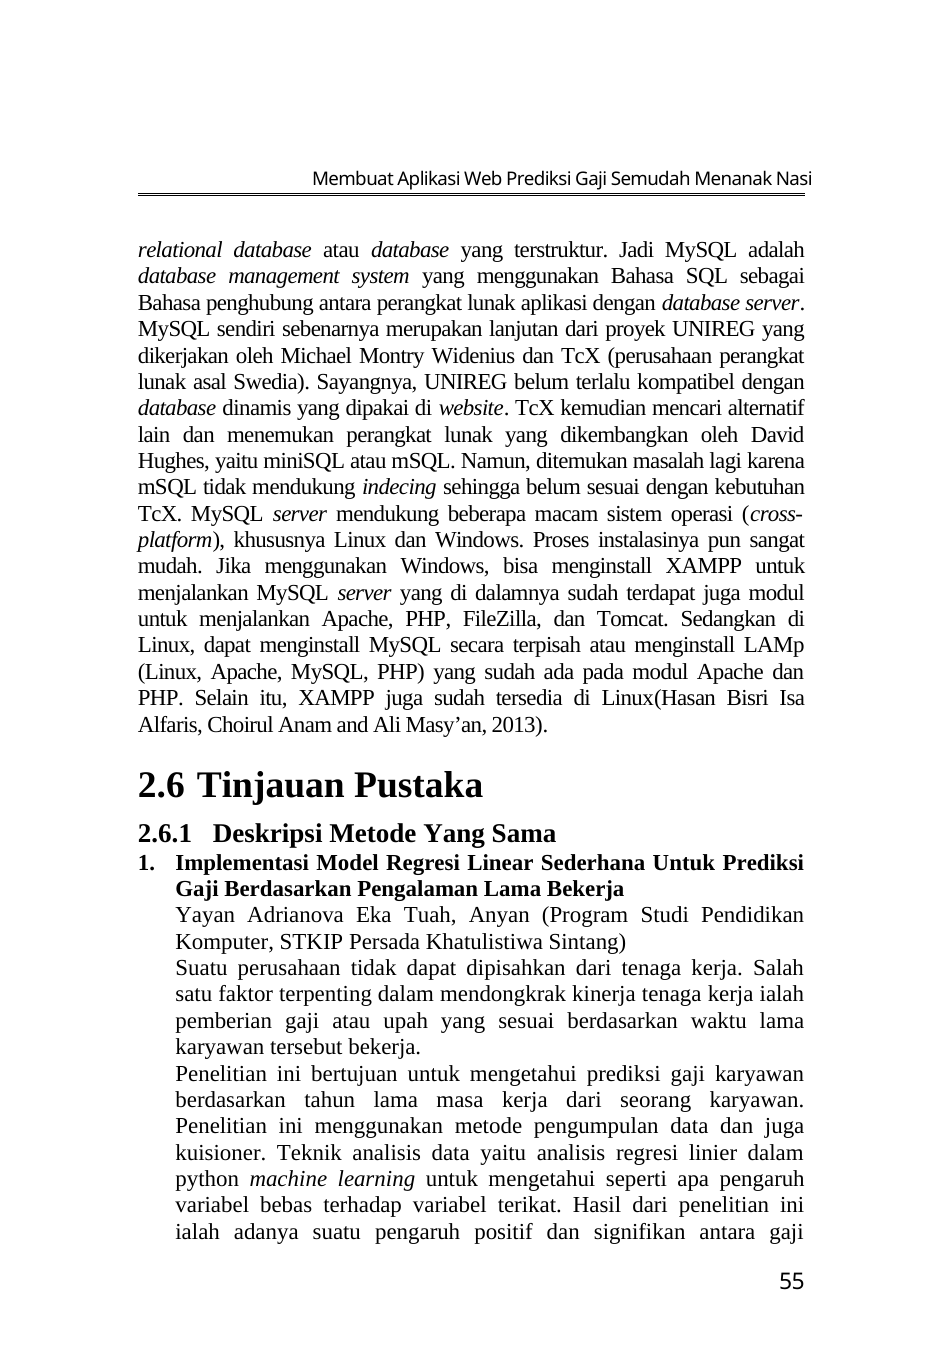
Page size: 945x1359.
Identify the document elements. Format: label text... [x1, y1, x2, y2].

subtitle Deskripsi Metode Yang Sama [138, 818, 805, 849]
subtitle Tinjauan Pustaka [138, 762, 805, 805]
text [138, 236, 805, 737]
list Implementasi Model Regresi Linear Sederhana Untuk Prediksi Gaji Berdasarkan Pengalaman Lama Bekerja [138, 849, 805, 901]
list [175, 1059, 805, 1244]
list Yayan Adrianova Eka Tuah, Anyan (Program Studi Pendidikan Komputer, STKIP Persada Khatulistiwa Sintang) [175, 901, 805, 954]
list Suatu perusahaan tidak dapat dipisahkan dari tenaga kerja. Salah satu faktor terpenting dalam mendongkrak kinerja tenaga kerja ialah pemberian gaji atau upah yang sesuai berdasarkan waktu lama karyawan tersebut bekerja. [175, 954, 805, 1059]
